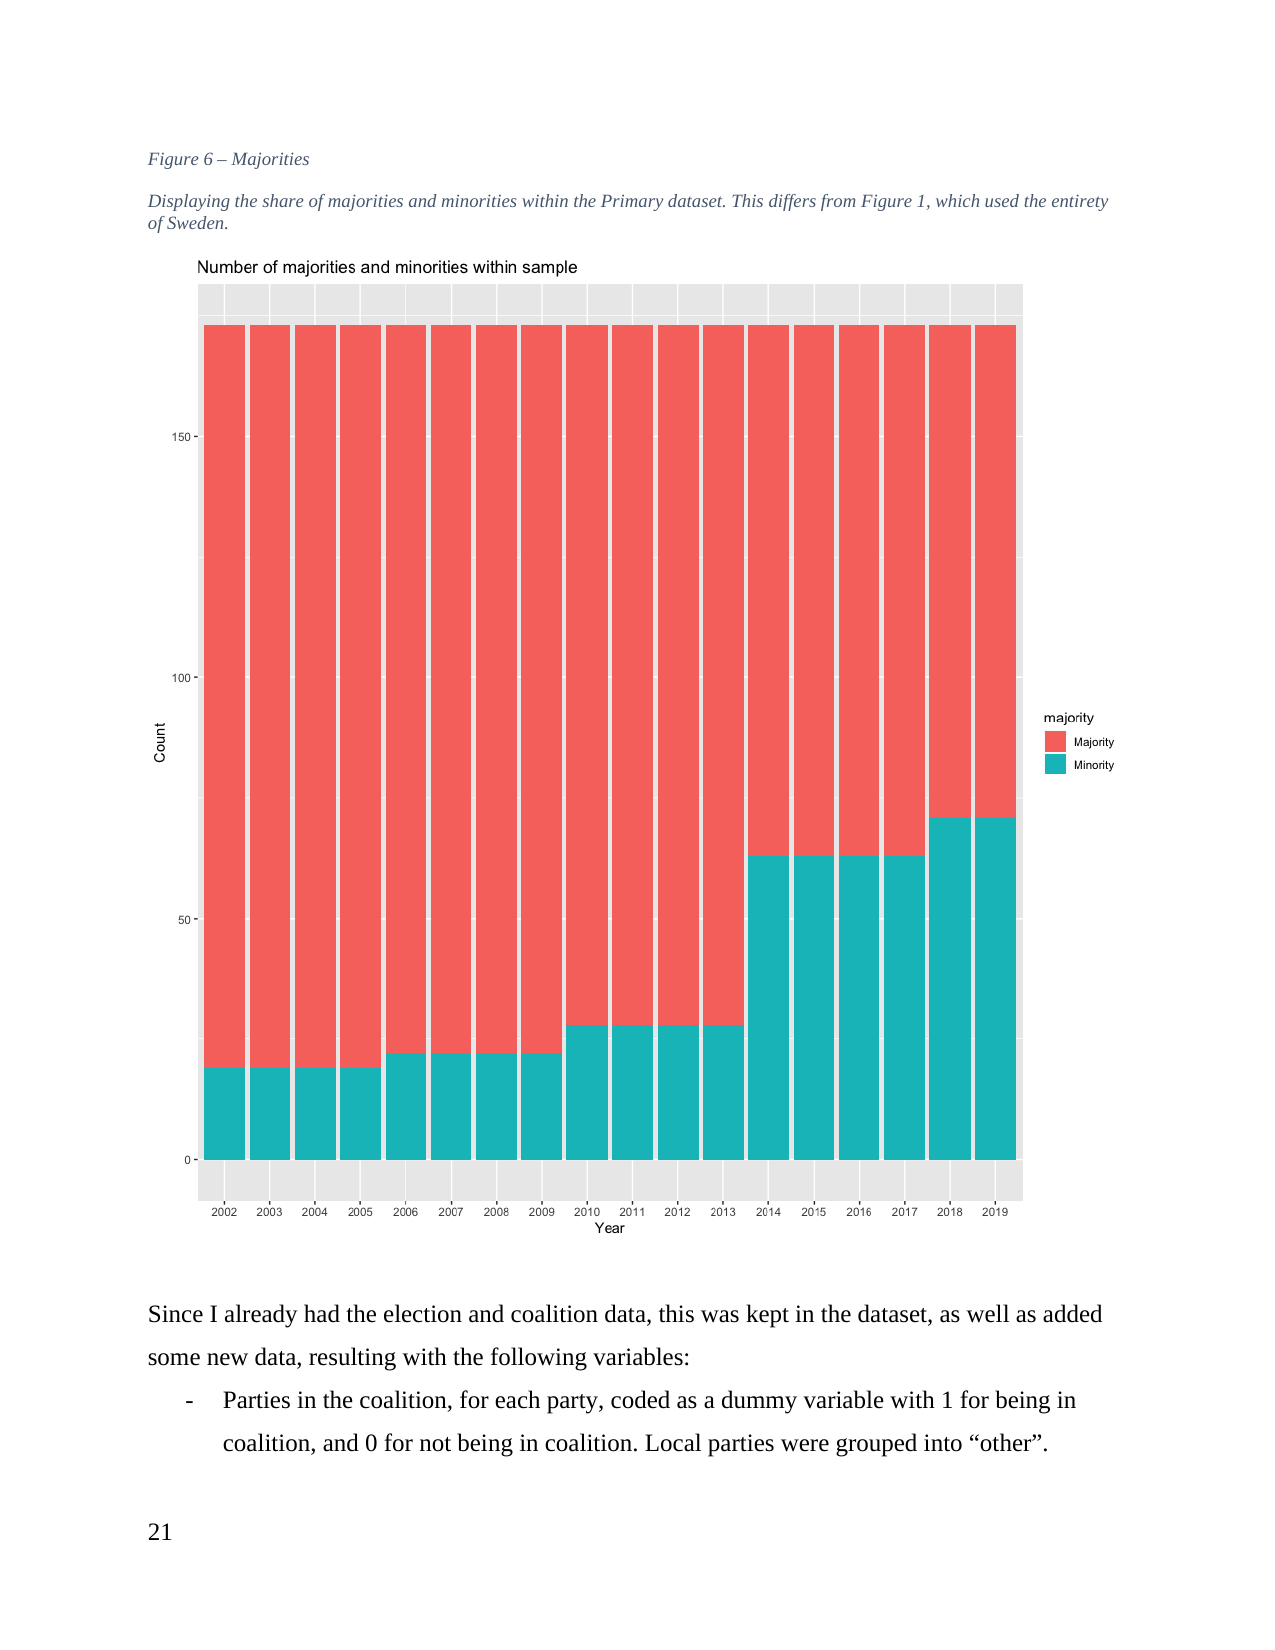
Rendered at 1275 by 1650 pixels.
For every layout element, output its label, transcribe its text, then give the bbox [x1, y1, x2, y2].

text Displaying the share of majorities and minorities within the Primary dataset. This differs from Figure 1, which used the entirety of Sweden. [148, 190, 1127, 233]
list Parties in the coalition, for each party, coded as a dummy variable with 1 for being in coalition, and 0 for not being in coalition. Local parties were grouped into “other”. [185, 1385, 1127, 1457]
picture [147, 253, 1128, 1242]
text Since I already had the election and coalition data, this was kept in the dataset, as well as added some new data, resulting with the following variables: [148, 1299, 1127, 1371]
text Figure 6 – Majorities [148, 148, 1127, 169]
